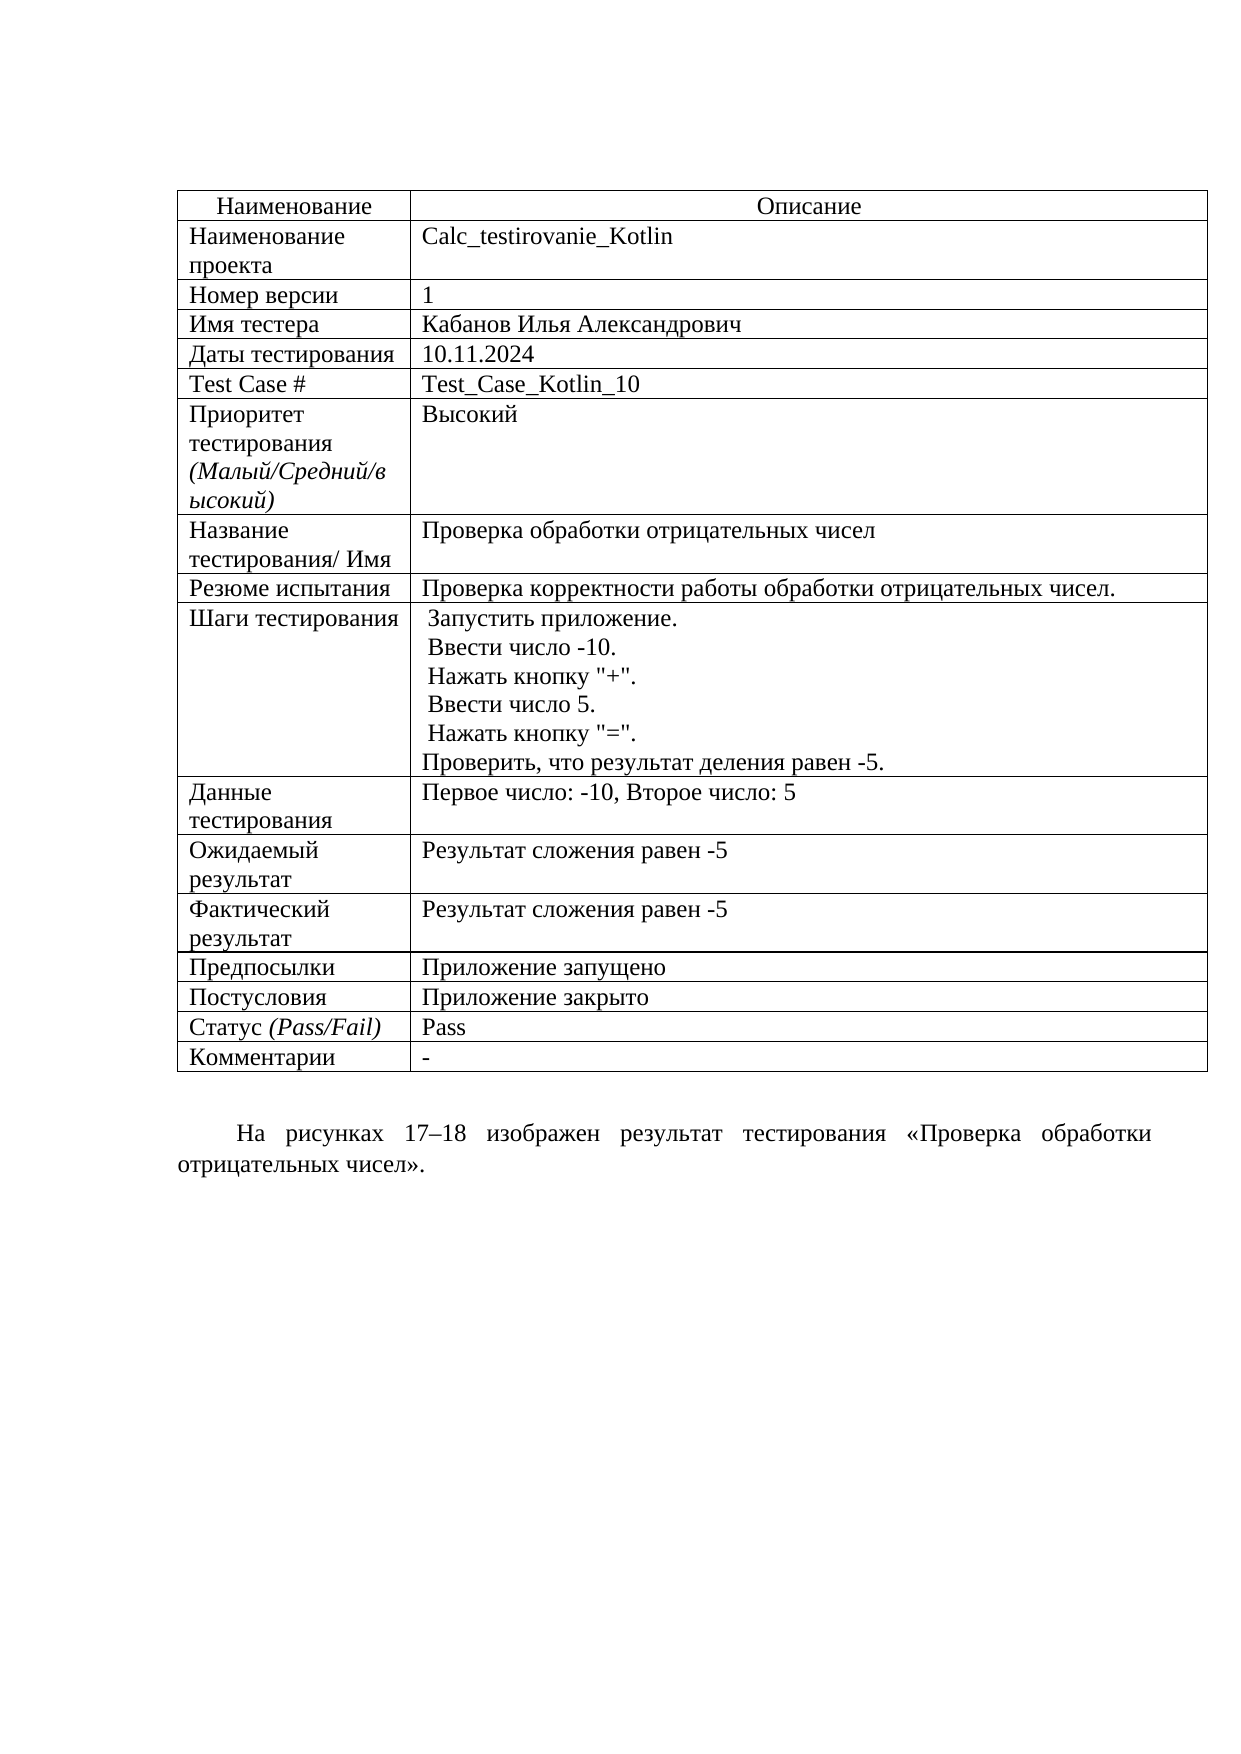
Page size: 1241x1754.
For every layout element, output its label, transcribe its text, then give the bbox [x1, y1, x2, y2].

table_cell Первое число: -10, Второе число: 5 [411, 777, 1207, 834]
table_cell Приложение запущено [411, 953, 1207, 981]
table_cell 1 [411, 280, 1207, 308]
table_cell Ожидаемый результат [178, 835, 410, 893]
table_cell Проверка корректности работы обработки отрицательных чисел. [411, 574, 1207, 602]
table_cell Результат сложения равен -5 [411, 894, 1207, 951]
table_cell - [411, 1042, 1207, 1071]
table_cell Данные тестирования [178, 777, 410, 834]
table_cell Название тестирования/ Имя [178, 515, 410, 572]
table_cell Наименование проекта [178, 221, 410, 279]
table_cell Высокий [411, 399, 1207, 514]
table_cell Имя тестера [178, 310, 410, 338]
table_cell Даты тестирования [178, 339, 410, 368]
table_cell Постусловия [178, 982, 410, 1011]
table_cell Calc_testirovanie_Kotlin [411, 221, 1207, 279]
table_cell Кабанов Илья Александрович [411, 310, 1207, 338]
table_cell Test Case # [178, 369, 410, 398]
table_cell Проверка обработки отрицательных чисел [411, 515, 1207, 572]
table_cell Шаги тестирования [178, 603, 410, 776]
table_cell Приложение закрыто [411, 982, 1207, 1011]
table_cell Номер версии [178, 280, 410, 308]
table_header Описание [411, 191, 1207, 220]
table_cell Запустить приложение. Ввести число -10. Нажать кнопку "+". Ввести число 5. Нажать кнопку "=". Проверить, что результат деления равен -5. [411, 603, 1207, 776]
text На рисунках 17–18 изображен результат тестирования «Проверка обработки отрицательных чисел». [177, 1118, 1152, 1178]
table_cell Резюме испытания [178, 574, 410, 602]
table_cell Комментарии [178, 1042, 410, 1071]
table_cell Test_Case_Kotlin_10 [411, 369, 1207, 398]
table_cell Статус (Pass/Fail) [178, 1012, 410, 1041]
table_cell Предпосылки [178, 953, 410, 981]
table_cell Приоритет тестирования (Малый/Средний/высокий) [178, 399, 410, 514]
table_cell Результат сложения равен -5 [411, 835, 1207, 893]
table_cell 10.11.2024 [411, 339, 1207, 368]
table_cell Фактический результат [178, 894, 410, 951]
table_cell Pass [411, 1012, 1207, 1041]
table_header Наименование [178, 191, 410, 220]
